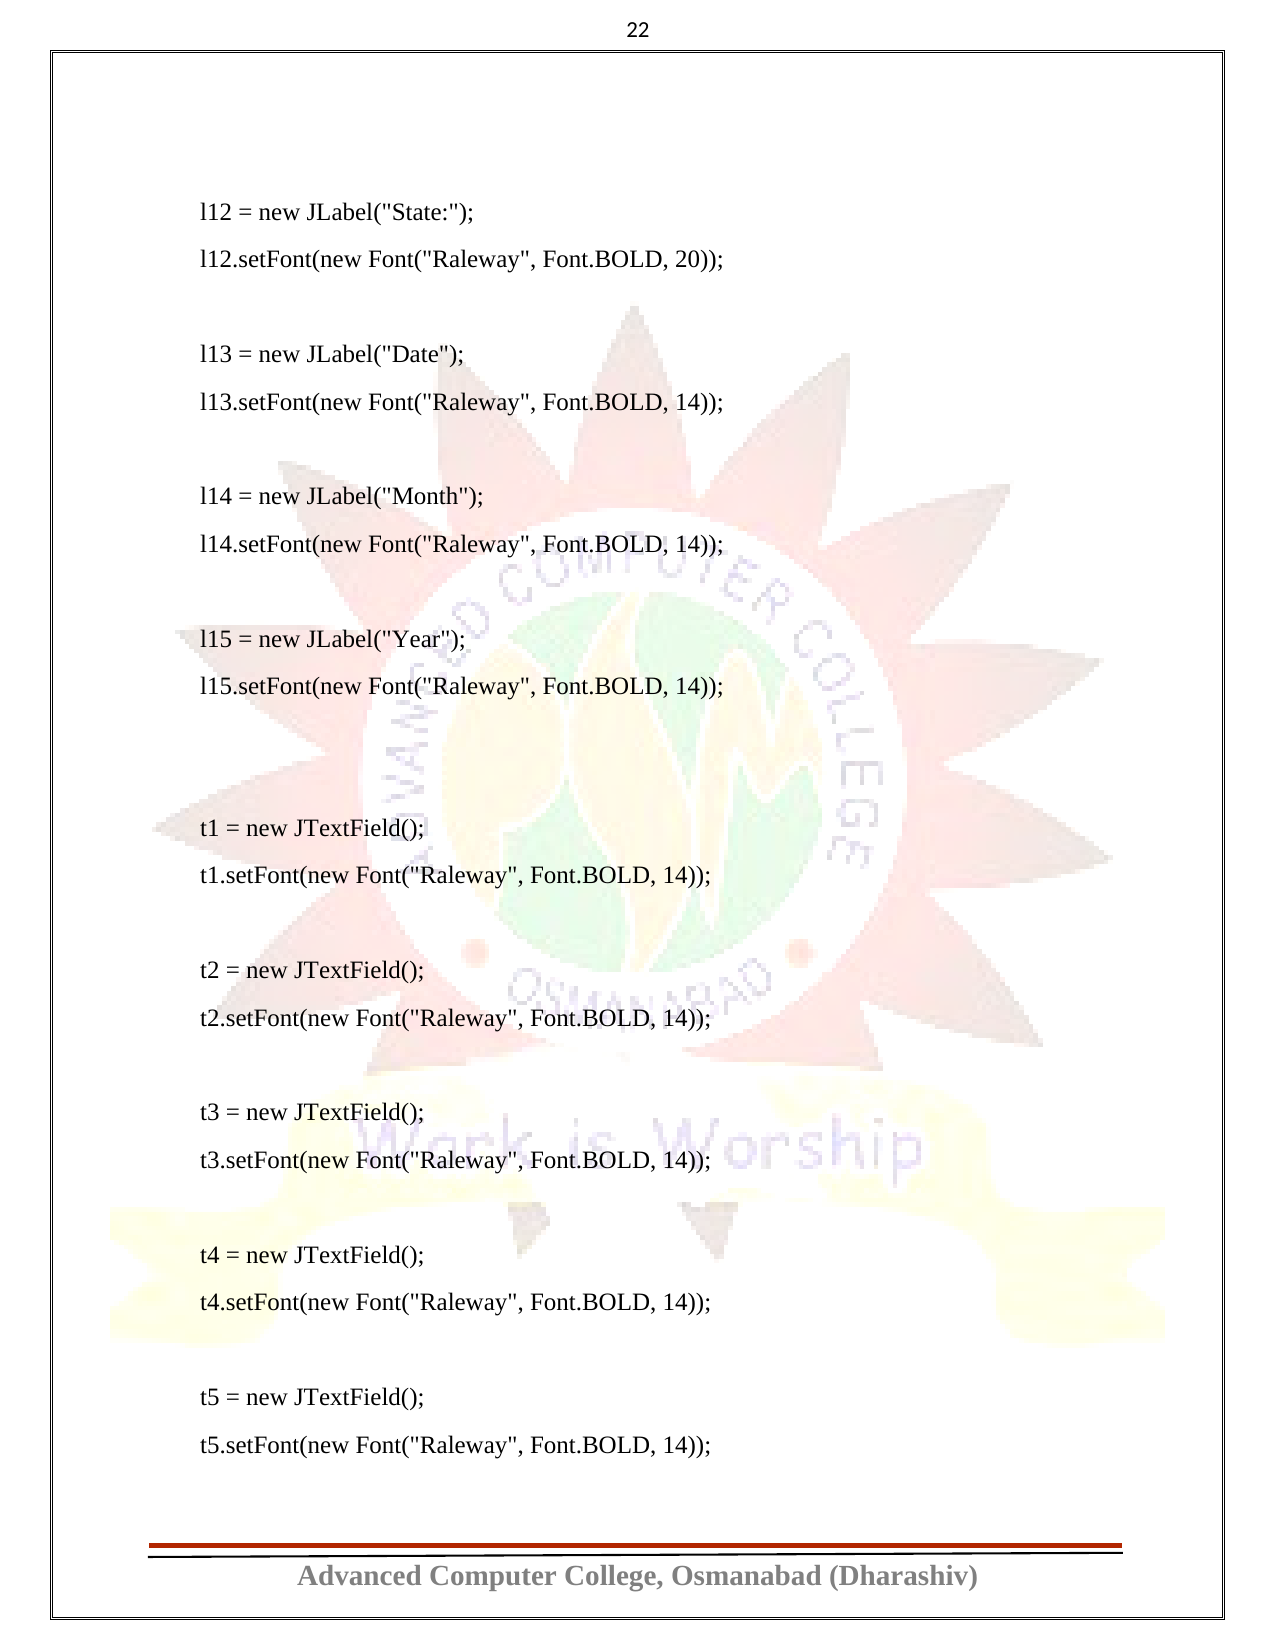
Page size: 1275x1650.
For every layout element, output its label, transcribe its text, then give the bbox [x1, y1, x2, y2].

text l12 = new JLabel("State:"); [150, 197, 1125, 226]
text t3 = new JTextField(); [150, 1097, 1125, 1126]
text l12.setFont(new Font("Raleway", Font.BOLD, 20)); [150, 244, 1125, 273]
text t2.setFont(new Font("Raleway", Font.BOLD, 14)); [150, 1003, 1125, 1032]
text l13.setFont(new Font("Raleway", Font.BOLD, 14)); [150, 387, 1125, 416]
text t4.setFont(new Font("Raleway", Font.BOLD, 14)); [150, 1287, 1125, 1316]
text t1.setFont(new Font("Raleway", Font.BOLD, 14)); [150, 861, 1125, 889]
text t1 = new JTextField(); [150, 813, 1125, 842]
text l13 = new JLabel("Date"); [150, 339, 1125, 368]
text t3.setFont(new Font("Raleway", Font.BOLD, 14)); [150, 1145, 1125, 1174]
text l14 = new JLabel("Month"); [150, 481, 1125, 510]
text t5.setFont(new Font("Raleway", Font.BOLD, 14)); [150, 1430, 1125, 1458]
text t4 = new JTextField(); [150, 1240, 1125, 1268]
text t2 = new JTextField(); [150, 955, 1125, 984]
text l15.setFont(new Font("Raleway", Font.BOLD, 14)); [150, 671, 1125, 700]
text l14.setFont(new Font("Raleway", Font.BOLD, 14)); [150, 529, 1125, 558]
text t5 = new JTextField(); [150, 1382, 1125, 1411]
text l15 = new JLabel("Year"); [150, 624, 1125, 652]
